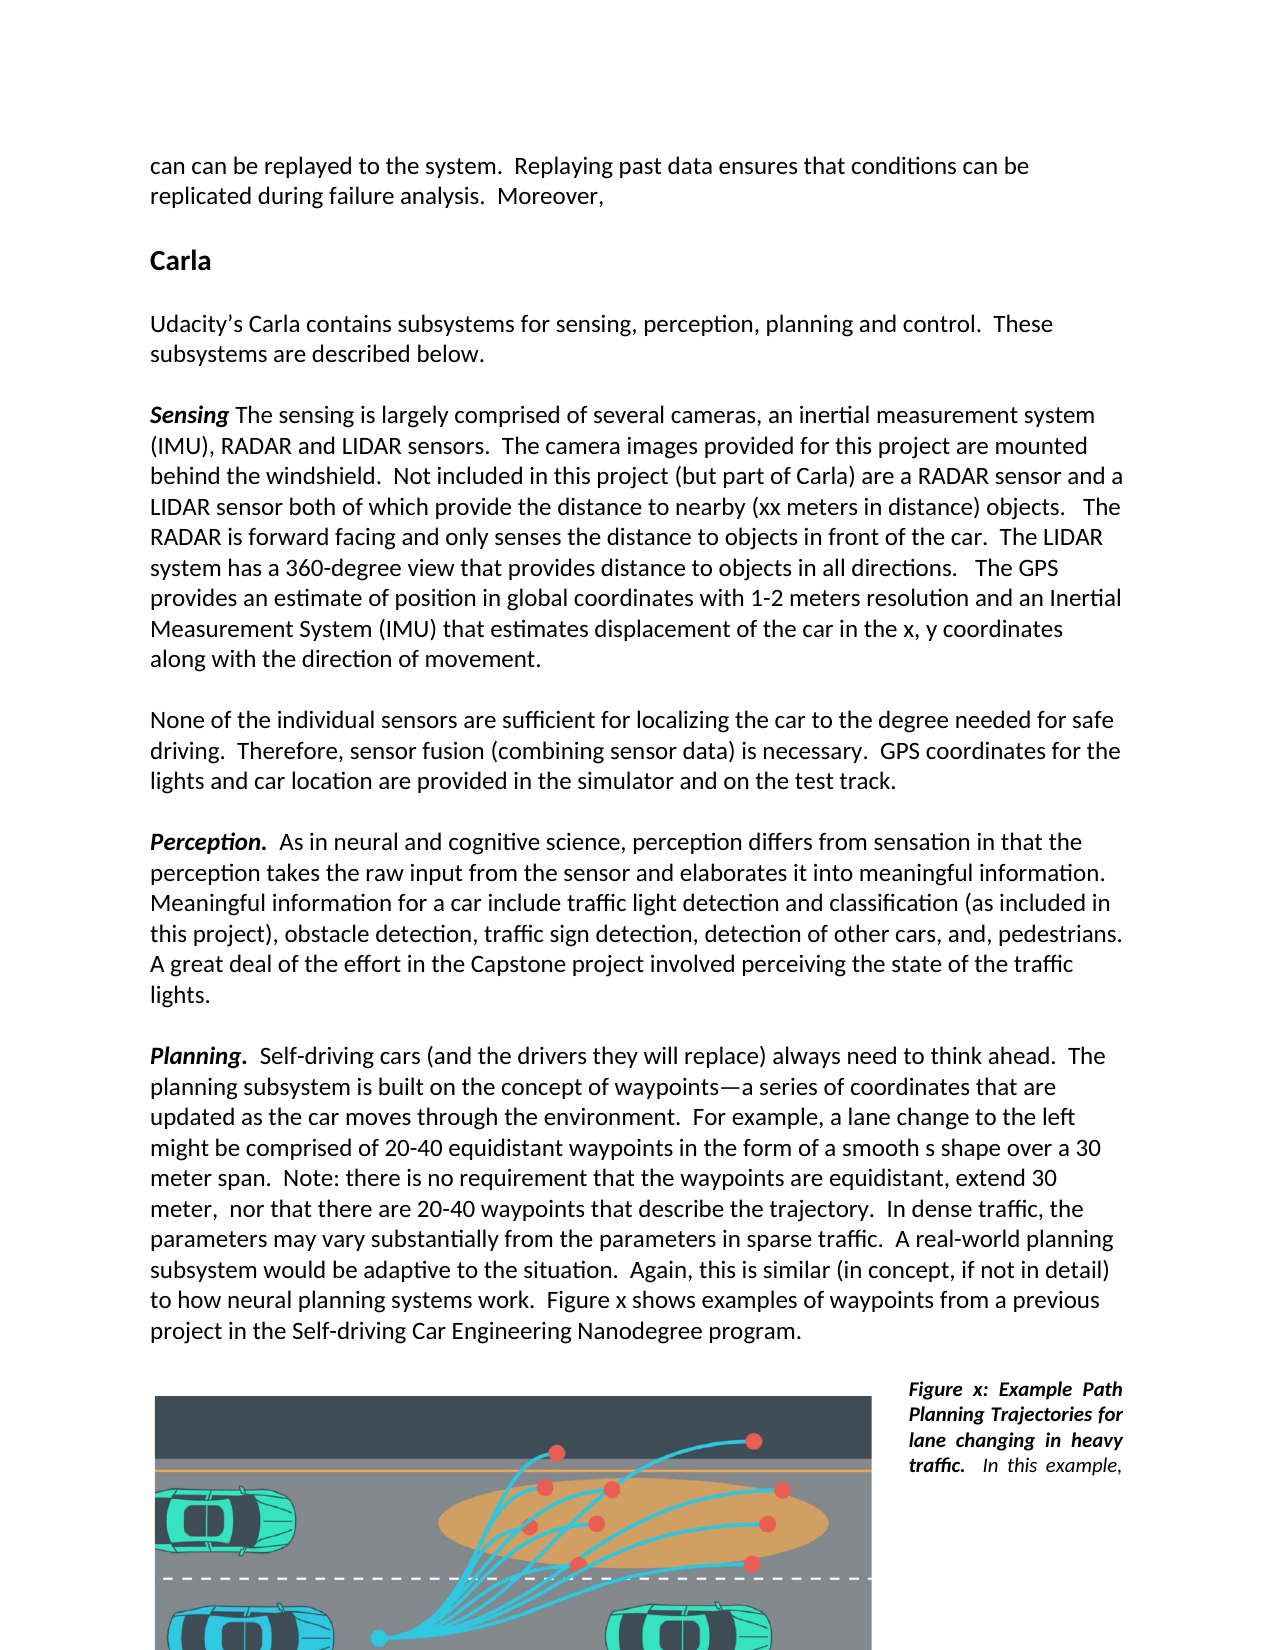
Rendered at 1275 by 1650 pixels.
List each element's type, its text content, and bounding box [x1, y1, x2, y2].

text Udacity’s Carla contains subsystems for sensing, perception, planning and control. These subsystems are described below. [150, 308, 1125, 369]
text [150, 1376, 1125, 1478]
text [150, 150, 1125, 211]
text Sensing The sensing is largely comprised of several cameras, an inertial measurement system (IMU), RADAR and LIDAR sensors. The camera images provided for this project are mounted behind the windshield. Not included in this project (but part of Carla) are a RADAR sensor and a LIDAR sensor both of which provide the distance to nearby (xx meters in distance) objects. The RADAR is forward facing and only senses the distance to objects in front of the car. The LIDAR system has a 360-degree view that provides distance to objects in all directions. The GPS provides an estimate of position in global coordinates with 1-2 meters resolution and an Inertial Measurement System (IMU) that estimates displacement of the car in the x, y coordinates along with the direction of movement. [150, 399, 1125, 674]
text Planning. Self-driving cars (and the drivers they will replace) always need to think ahead. The planning subsystem is built on the concept of waypoints—a series of coordinates that are updated as the car moves through the environment. For example, a lane change to the left might be comprised of 20-40 equidistant waypoints in the form of a smooth s shape over a 30 meter span. Note: there is no requirement that the waypoints are equidistant, extend 30 meter, nor that there are 20-40 waypoints that describe the trajectory. In dense traffic, the parameters may vary substantially from the parameters in sparse traffic. A real-world planning subsystem would be adaptive to the situation. Again, this is similar (in concept, if not in detail) to how neural planning systems work. Figure x shows examples of waypoints from a previous project in the Self-driving Car Engineering Nanodegree program. [150, 1040, 1125, 1345]
text Carla [150, 242, 1125, 277]
text None of the individual sensors are sufficient for localizing the car to the degree needed for safe driving. Therefore, sensor fusion (combining sensor data) is necessary. GPS coordinates for the lights and car location are provided in the simulator and on the test track. [150, 704, 1125, 796]
picture [154, 1396, 872, 1650]
text Perception. As in neural and cognitive science, perception differs from sensation in that the perception takes the raw input from the sensor and elaborates it into meaningful information. Meaningful information for a car include traffic light detection and classification (as included in this project), obstacle detection, traffic sign detection, detection of other cars, and, pedestrians. A great deal of the effort in the Capstone project involved perceiving the state of the traffic lights. [150, 827, 1125, 1010]
